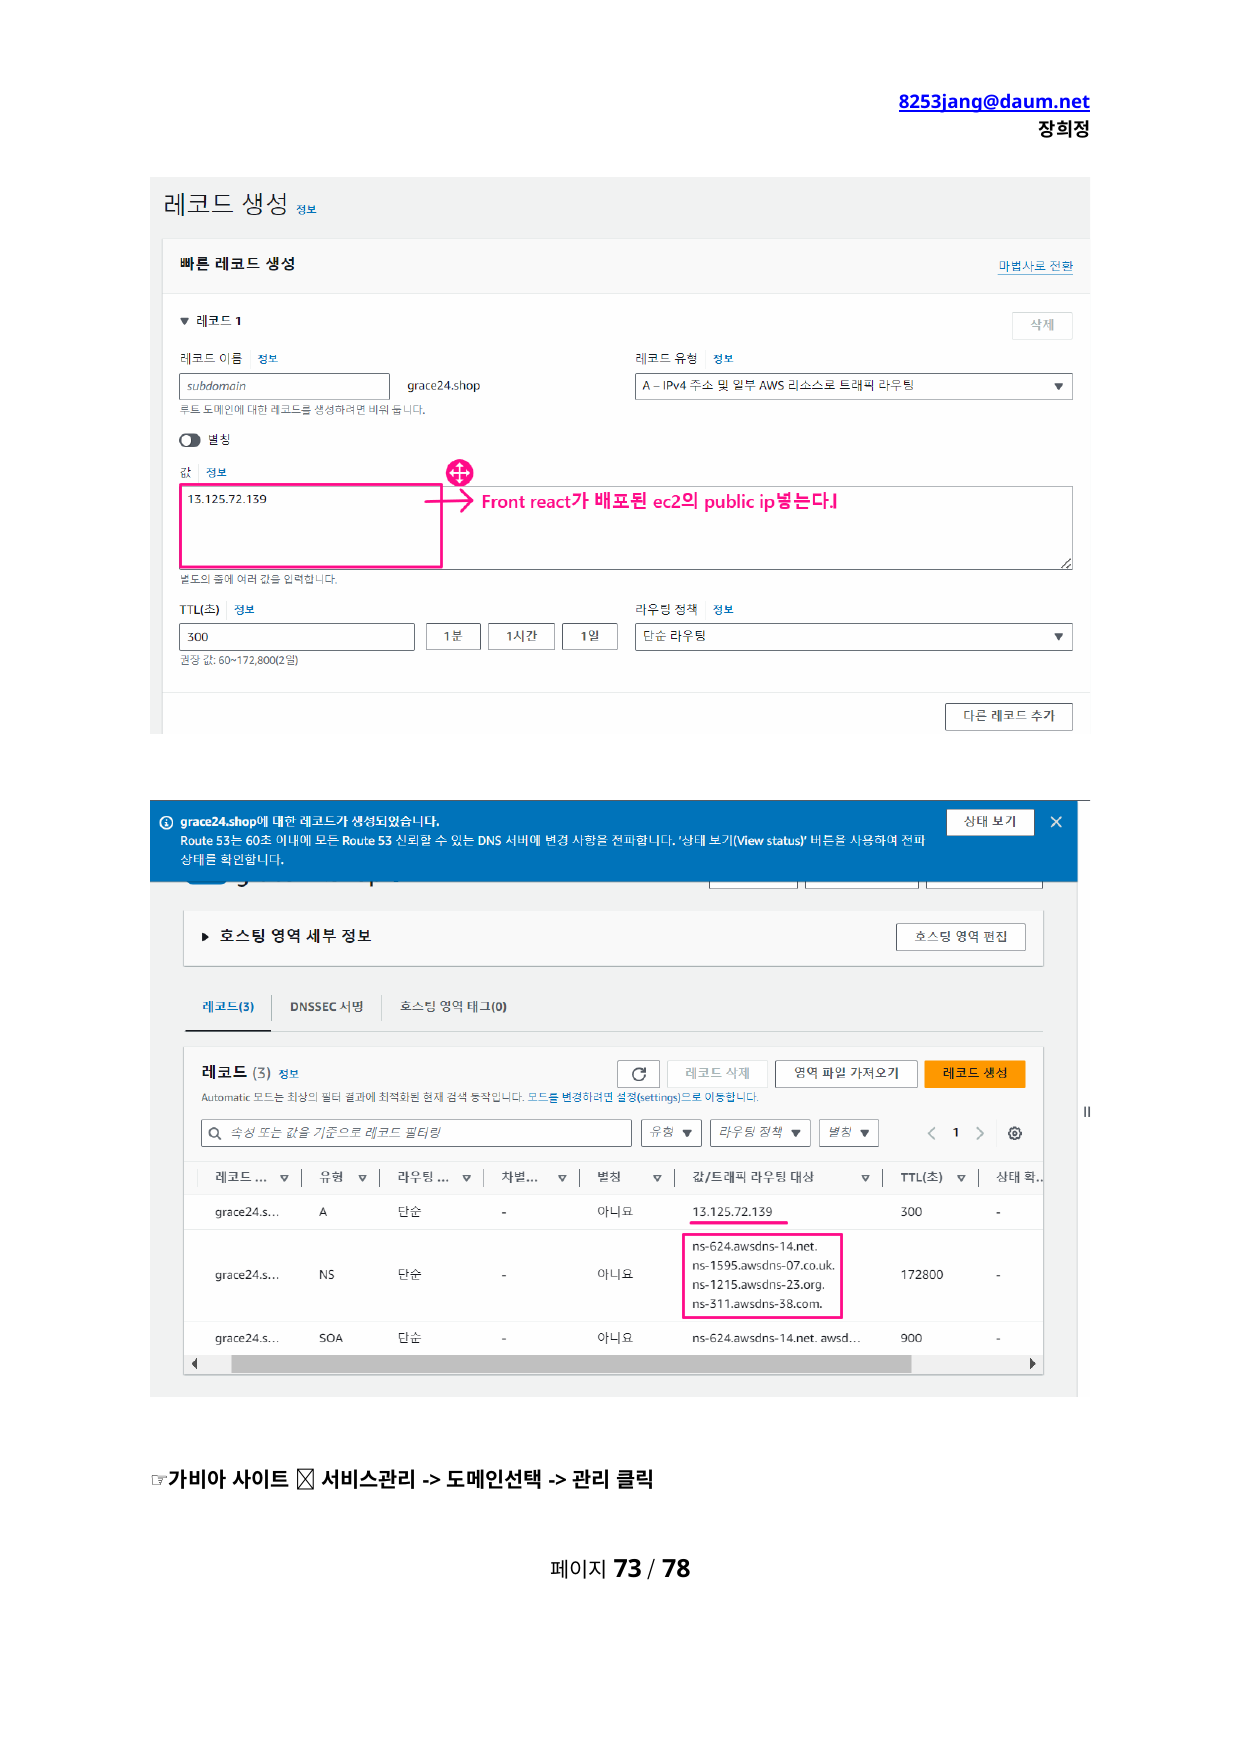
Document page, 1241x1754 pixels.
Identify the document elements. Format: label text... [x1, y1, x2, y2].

picture [150, 800, 1091, 1397]
picture [150, 177, 1091, 734]
text ☞가비아 사이트 서비스관리 -> 도메인선택 -> 관리 클릭 [150, 1463, 1090, 1493]
